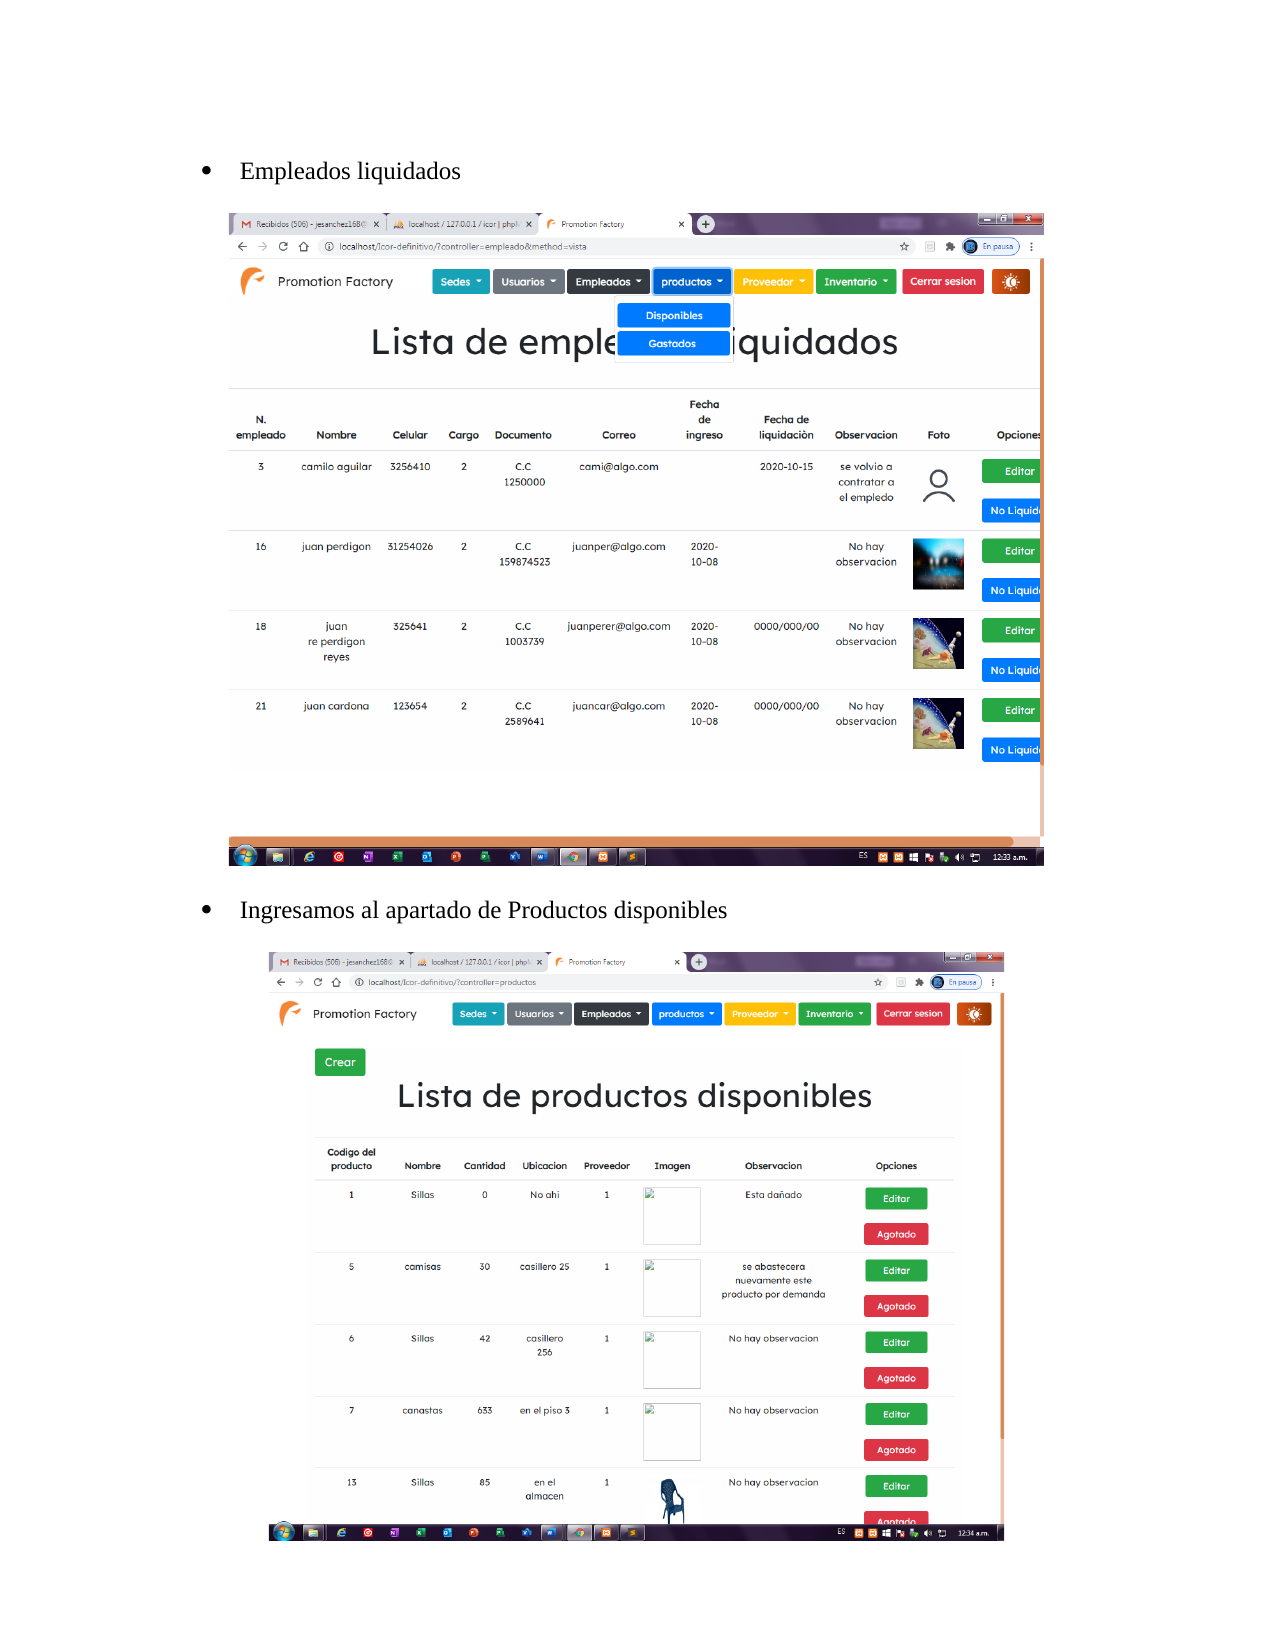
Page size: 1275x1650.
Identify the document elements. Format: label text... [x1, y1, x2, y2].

list Ingresamos al apartado de Productos disponibles [202, 895, 1108, 923]
list Empleados liquidados [202, 156, 1108, 185]
picture [268, 952, 1005, 1541]
picture [228, 213, 1044, 866]
